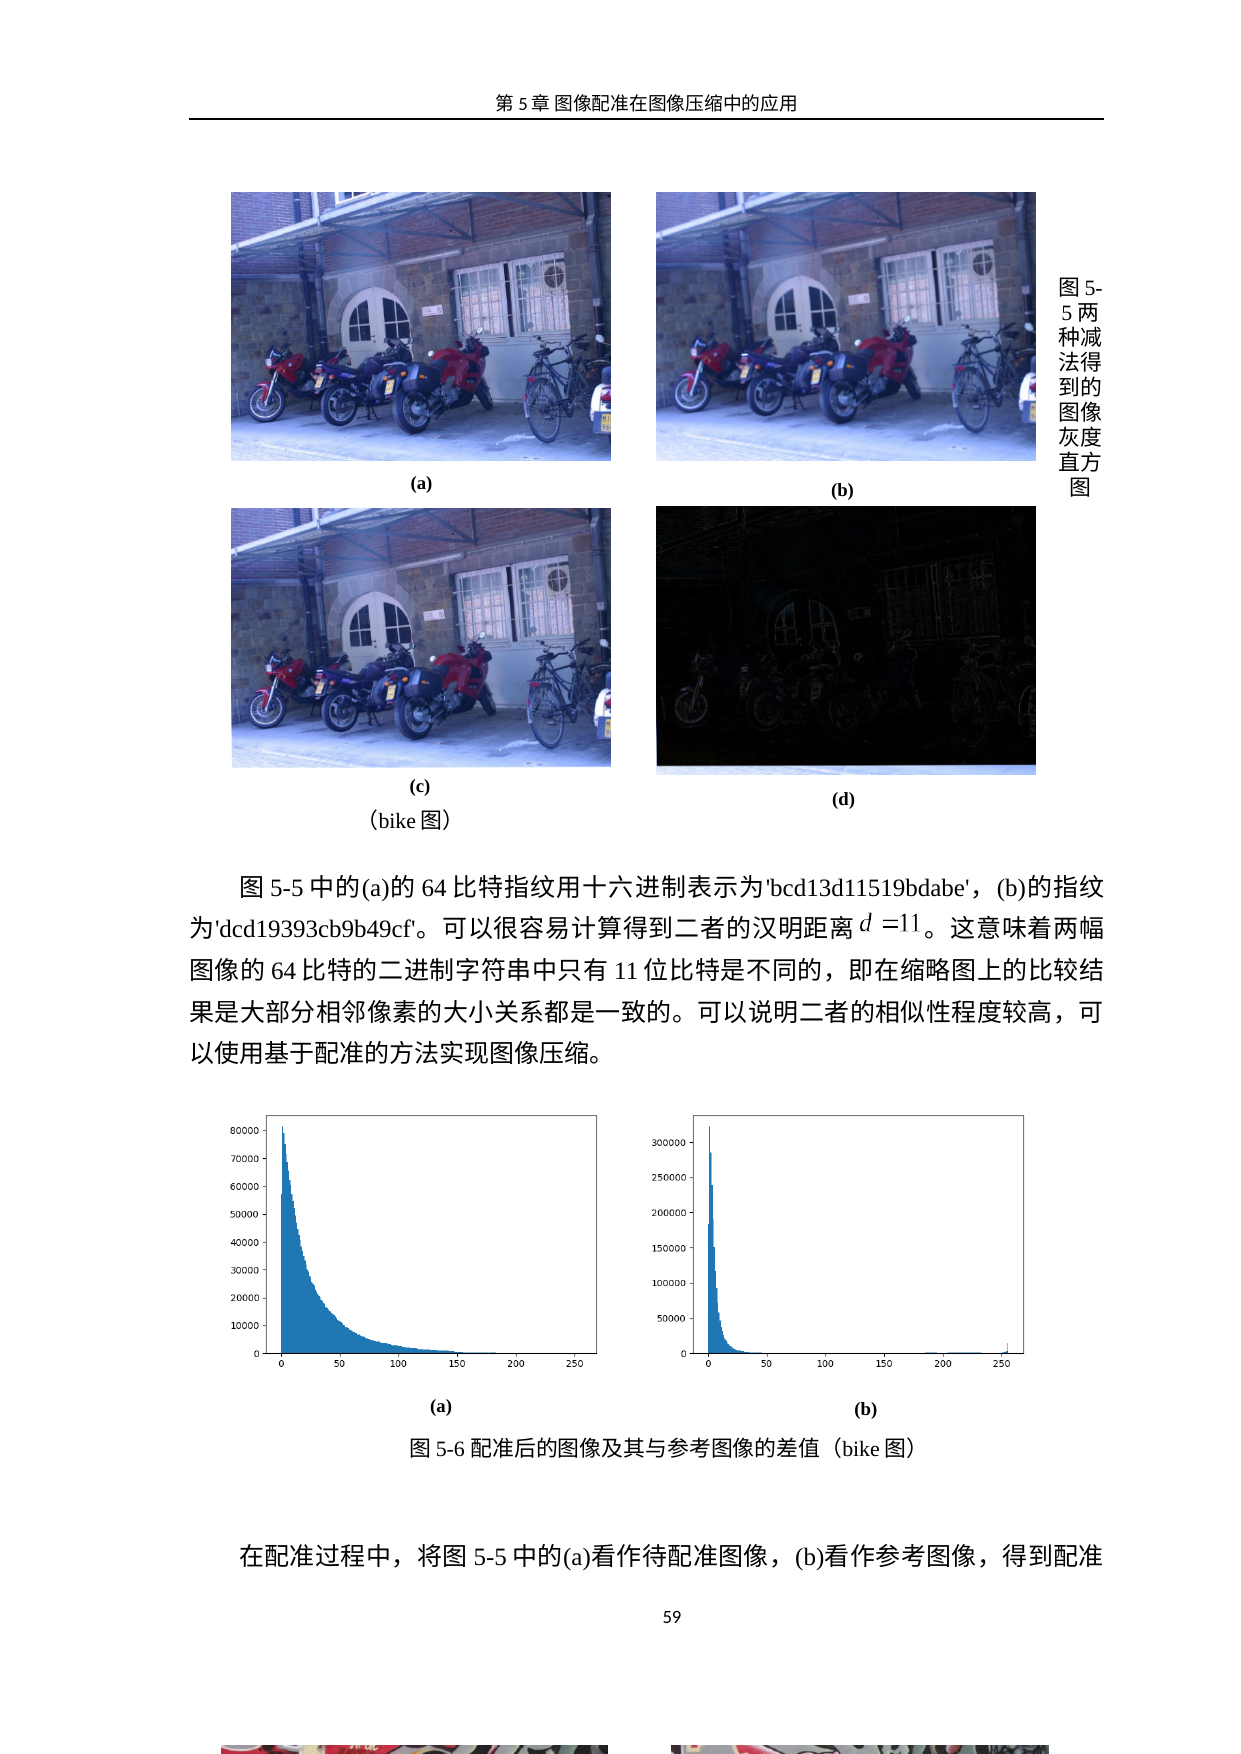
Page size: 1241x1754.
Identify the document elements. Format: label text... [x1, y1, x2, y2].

picture [656, 506, 1036, 775]
picture [221, 1745, 608, 1754]
text 图5-5中的(a)的64比特指纹用十六进制表示为'bcd13d11519bdabe'，(b)的指纹为'dcd19393cb9b49cf'。可以很容易计算得到二者的汉明距离。这意味着两幅图像的64比特的二进制字符串中只有11位比特是不同的，即在缩略图上的比较结果是大部分相邻像素的大小关系都是一致的。可以说明二者的相似性程度较高，可以使用基于配准的方法实现图像压缩。 [189, 863, 1104, 1071]
picture [212, 1078, 1066, 1387]
picture [671, 1745, 1049, 1754]
picture [231, 508, 611, 777]
picture [231, 192, 611, 461]
picture [656, 192, 1036, 461]
